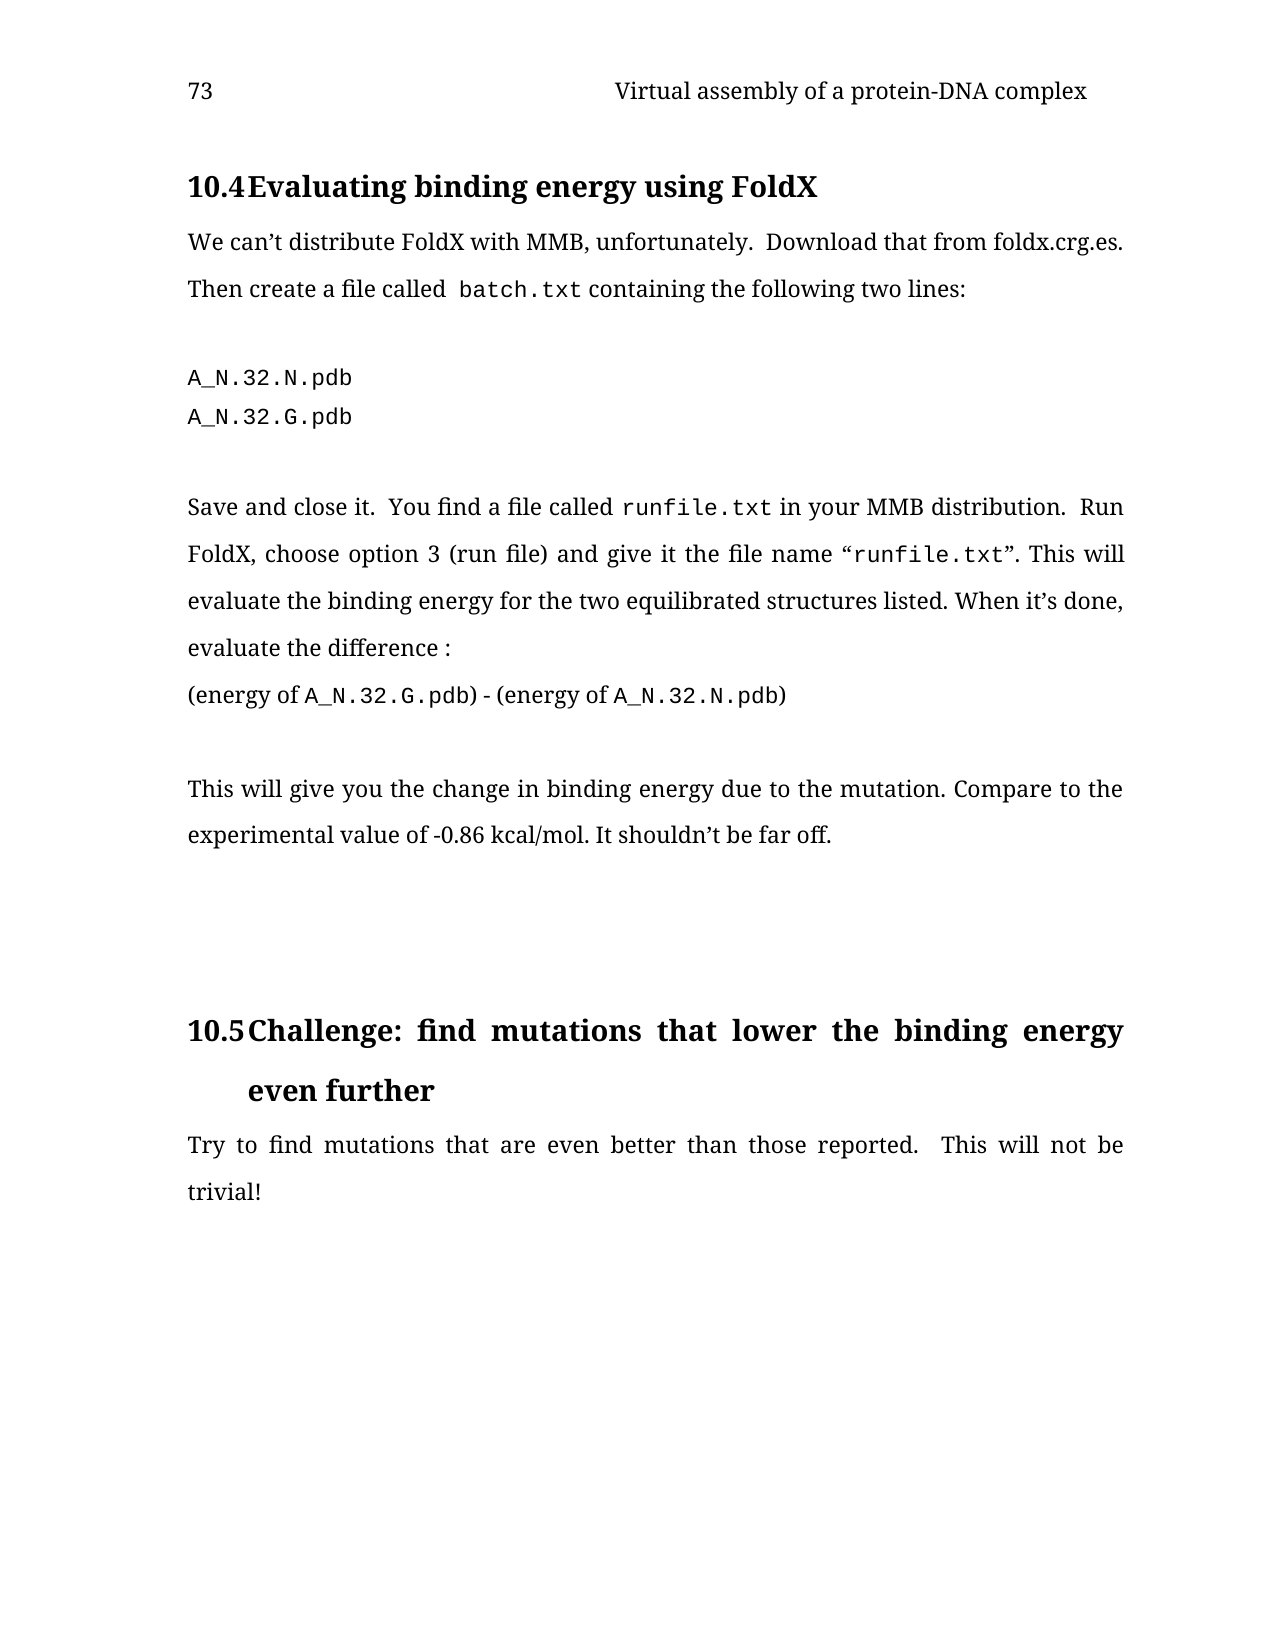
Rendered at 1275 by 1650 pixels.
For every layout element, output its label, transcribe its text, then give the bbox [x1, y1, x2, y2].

text (energy of A_N.32.G.pdb) - (energy of A_N.32.N.pdb) [187, 679, 1125, 710]
text A_N.32.N.pdb [187, 366, 1125, 392]
text Save and close it. You find a file called runfile.txt in your MMB distribution. Run FoldX, choose option 3 (run file) and give it the file name “runfile.txt”. This will evaluate the binding energy for the two equilibrated structures listed. When it’s done, evaluate the difference : [187, 491, 1125, 663]
text A_N.32.G.pdb [187, 405, 1125, 431]
text We can’t distribute FoldX with MMB, unfortunately. Download that from foldx.crg.es. Then create a file called batch.txt containing the following two lines: [187, 226, 1125, 304]
text This will give you the change in binding energy due to the mutation. Compare to the experimental value of -0.86 kcal/mol. It shouldn’t be far off. [187, 773, 1125, 851]
subtitle Challenge: find mutations that lower the binding energy even further [187, 1011, 1125, 1110]
text Try to find mutations that are even better than those reported. This will not be trivial! [187, 1129, 1125, 1208]
subtitle Evaluating binding energy using FoldX [187, 166, 1125, 206]
